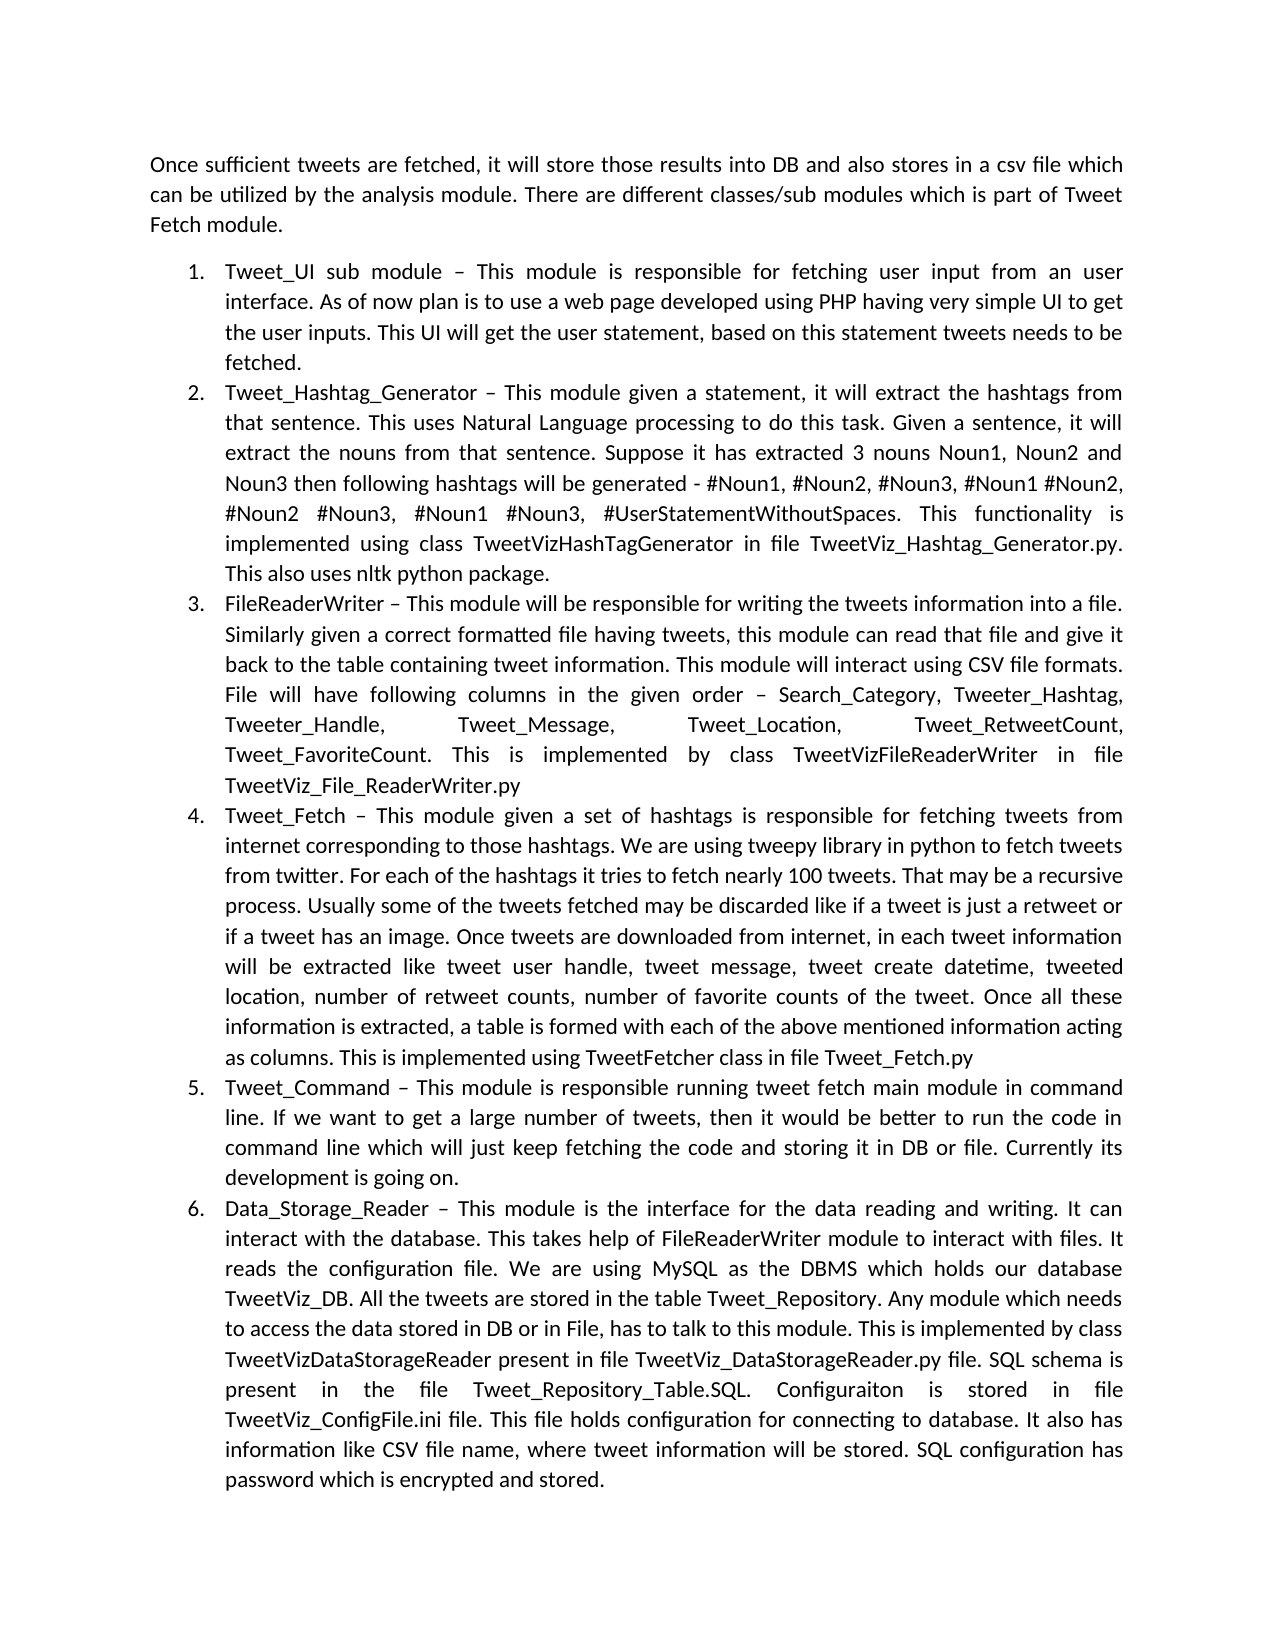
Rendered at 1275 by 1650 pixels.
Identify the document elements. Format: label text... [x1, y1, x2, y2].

list Tweet_Fetch – This module given a set of hashtags is responsible for fetching tweets from internet corresponding to those hashtags. We are using tweepy library in python to fetch tweets from twitter. For each of the hashtags it tries to fetch nearly 100 tweets. That may be a recursive process. Usually some of the tweets fetched may be discarded like if a tweet is just a retweet or if a tweet has an image. Once tweets are downloaded from internet, in each tweet information will be extracted like tweet user handle, tweet message, tweet create datetime, tweeted location, number of retweet counts, number of favorite counts of the tweet. Once all these information is extracted, a table is formed with each of the above mentioned information acting as columns. This is implemented using TweetFetcher class in file Tweet_Fetch.py [187, 801, 1125, 1071]
list FileReaderWriter – This module will be responsible for writing the tweets information into a file. Similarly given a correct formatted file having tweets, this module can read that file and give it back to the table containing tweet information. This module will interact using CSV file formats. File will have following columns in the given order – Search_Category, Tweeter_Hashtag, Tweeter_Handle, Tweet_Message, Tweet_Location, Tweet_RetweetCount, Tweet_FavoriteCount. This is implemented by class TweetVizFileReaderWriter in file TweetViz_File_ReaderWriter.py [187, 589, 1125, 799]
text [150, 150, 1125, 238]
list Tweet_Hashtag_Generator – This module given a statement, it will extract the hashtags from that sentence. This uses Natural Language processing to do this task. Given a sentence, it will extract the nouns from that sentence. Suppose it has extracted 3 nouns Noun1, Noun2 and Noun3 then following hashtags will be generated - #Noun1, #Noun2, #Noun3, #Noun1 #Noun2, #Noun2 #Noun3, #Noun1 #Noun3, #UserStatementWithoutSpaces. This functionality is implemented using class TweetVizHashTagGenerator in file TweetViz_Hashtag_Generator.py. This also uses nltk python package. [187, 378, 1125, 587]
list Tweet_Command – This module is responsible running tweet fetch main module in command line. If we want to get a large number of tweets, then it would be better to run the code in command line which will just keep fetching the code and storing it in DB or file. Currently its development is going on. [187, 1073, 1125, 1192]
list Tweet_UI sub module – This module is responsible for fetching user input from an user interface. As of now plan is to use a web page developed using PHP having very simple UI to get the user inputs. This UI will get the user statement, based on this statement tweets needs to be fetched. [187, 257, 1125, 376]
list Data_Storage_Reader – This module is the interface for the data reading and writing. It can interact with the database. This takes help of FileReaderWriter module to interact with files. It reads the configuration file. We are using MySQL as the DBMS which holds our database TweetViz_DB. All the tweets are stored in the table Tweet_Repository. Any module which needs to access the data stored in DB or in File, has to talk to this module. This is implemented by class TweetVizDataStorageReader present in file TweetViz_DataStorageReader.py file. SQL schema is present in the file Tweet_Repository_Table.SQL. Configuraiton is stored in file TweetViz_ConfigFile.ini file. This file holds configuration for connecting to database. It also has information like CSV file name, where tweet information will be stored. SQL configuration has password which is encrypted and stored. [187, 1194, 1125, 1494]
